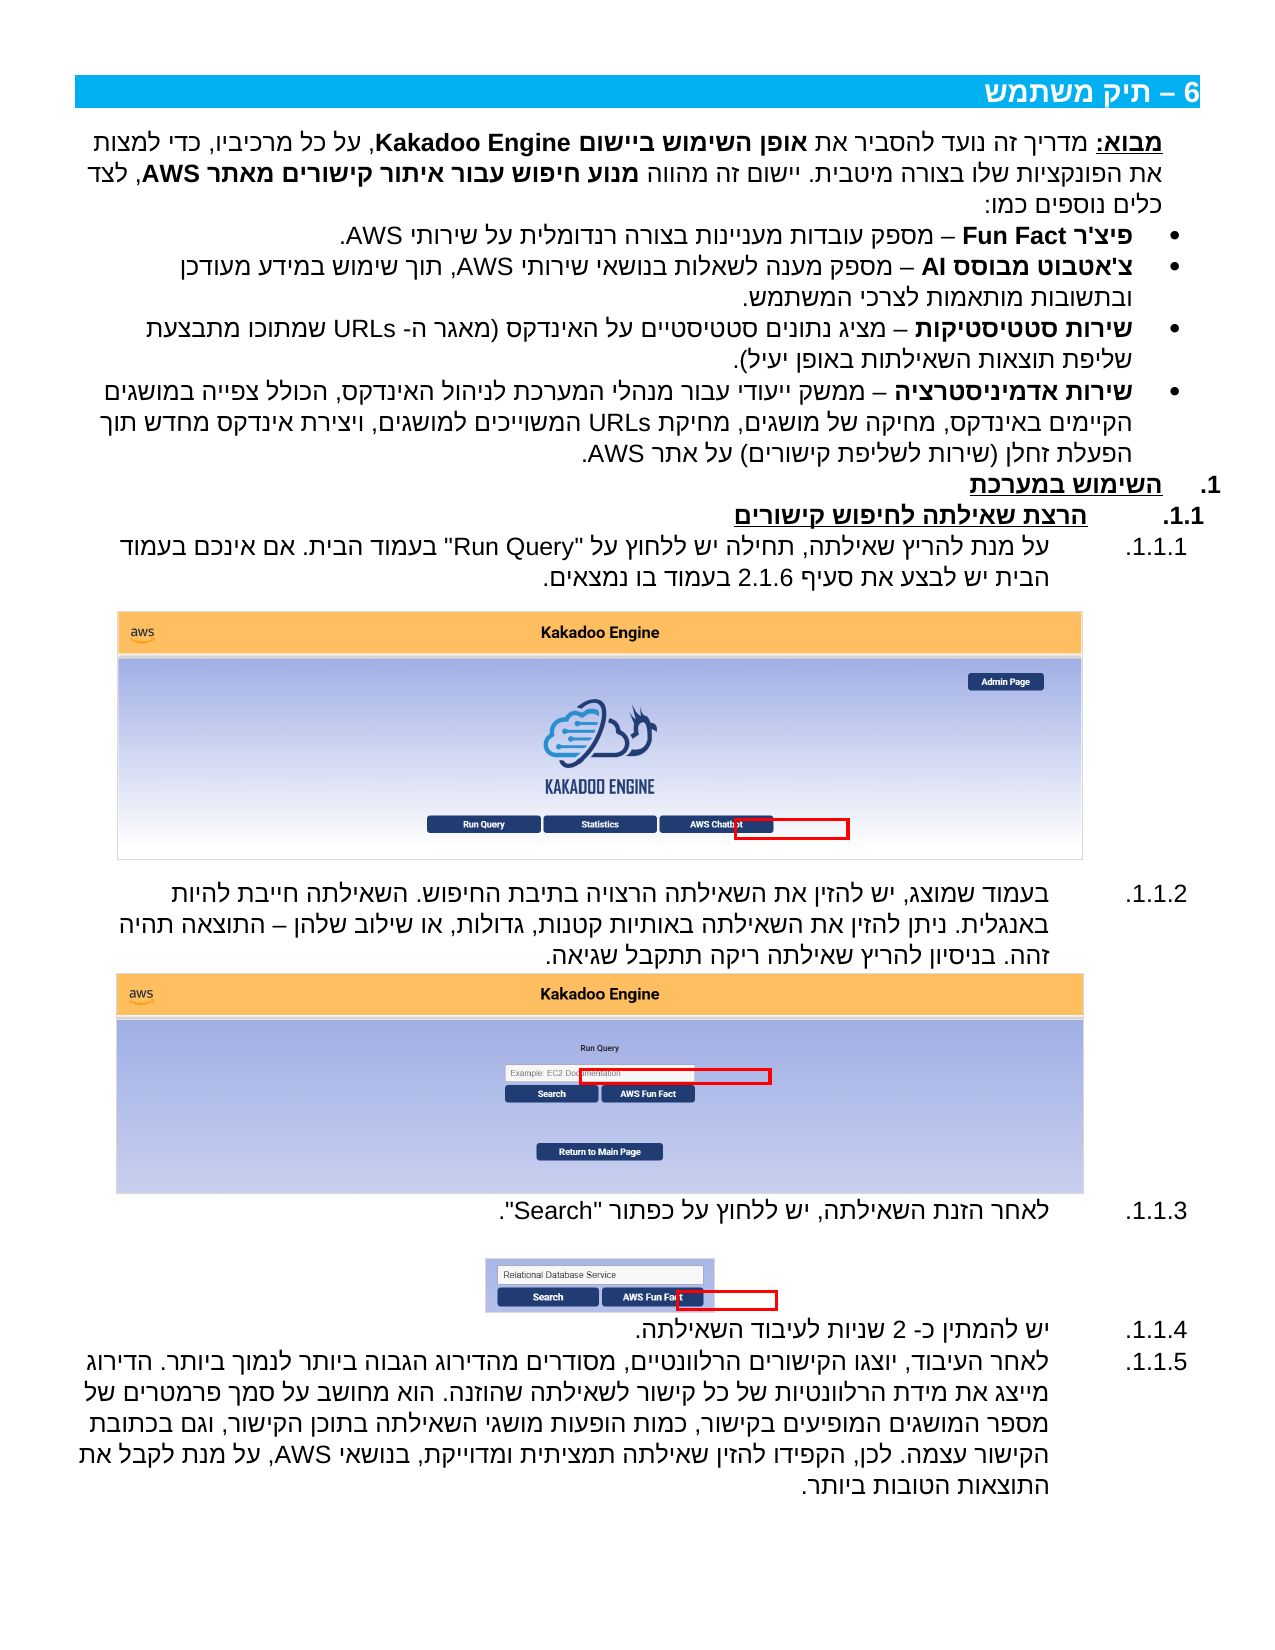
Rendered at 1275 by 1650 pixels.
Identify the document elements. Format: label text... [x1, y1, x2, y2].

picture [118, 612, 1082, 859]
picture [117, 974, 1083, 1193]
list הרצת שאילתה לחיפוש קישורים [75, 501, 1162, 529]
list לאחר העיבוד, יוצגו הקישורים הרלוונטיים, מסודרים מהדירוג הגבוה ביותר לנמוך ביותר. הדירוג מייצג את מידת הרלוונטיות של כל קישור לשאילתה שהוזנה. הוא מחושב על סמך פרמטרים של מספר המושגים המופיעים בקישור, כמות הופעות מושגי השאילתה בתוכן הקישור, וגם בכתובת הקישור עצמה. לכן, הקפידו להזין שאילתה תמציתית ומדוייקת, בנושאי AWS, על מנת לקבל את התוצאות הטובות ביותר. [75, 1346, 1125, 1499]
list שירות אדמיניסטרציה – ממשק ייעודי עבור מנהלי המערכת לניהול האינדקס, הכולל צפייה במושגים הקיימים באינדקס, מחיקה של מושגים, מחיקת URLs המשוייכים למושגים, ויצירת אינדקס מחדש תוך הפעלת זחלן (שירות לשליפת קישורים) על אתר AWS. [75, 376, 1170, 467]
list מבוא: מדריך זה נועד להסביר את אופן השימוש ביישום Kakadoo Engine, על כל מרכיביו, כדי למצות את הפונקציות שלו בצורה מיטבית. יישום זה מהווה מנוע חיפוש עבור איתור קישורים מאתר AWS, לצד כלים נוספים כמו: [75, 128, 1162, 219]
list יש להמתין כ- 2 שניות לעיבוד השאילתה. [75, 1315, 1125, 1344]
picture [486, 1259, 714, 1312]
list השימוש במערכת [75, 470, 1200, 498]
list שירות סטטיסטיקות – מציג נתונים סטטיסטיים על האינדקס (מאגר ה- URLs שמתוכו מתבצעת שליפת תוצאות השאילתות באופן יעיל). [75, 314, 1170, 374]
list על מנת להריץ שאילתה, תחילה יש ללחוץ על "Run Query" בעמוד הבית. אם אינכם בעמוד הבית יש לבצע את סעיף 2.1.6 בעמוד בו נמצאים. [75, 532, 1125, 592]
picture [679, 1293, 714, 1308]
list צ'אטבוט מבוסס AI – מספק מענה לשאלות בנושאי שירותי AWS, תוך שימוש במידע מעודכן ובתשובות מותאמות לצרכי המשתמש. [75, 252, 1170, 312]
list בעמוד שמוצג, יש להזין את השאילתה הרצויה בתיבת החיפוש. השאילתה חייבת להיות באנגלית. ניתן להזין את השאילתה באותיות קטנות, גדולות, או שילוב שלהן – התוצאה תהיה זהה. בניסיון להריץ שאילתה ריקה תתקבל שגיאה. [75, 879, 1125, 970]
list לאחר הזנת השאילתה, יש ללחוץ על כפתור "Search". [75, 1196, 1125, 1225]
text 6 – תיק משתמש [75, 75, 1200, 108]
list פיצ'ר Fun Fact – מספק עובדות מעניינות בצורה רנדומלית על שירותי AWS. [75, 221, 1170, 250]
